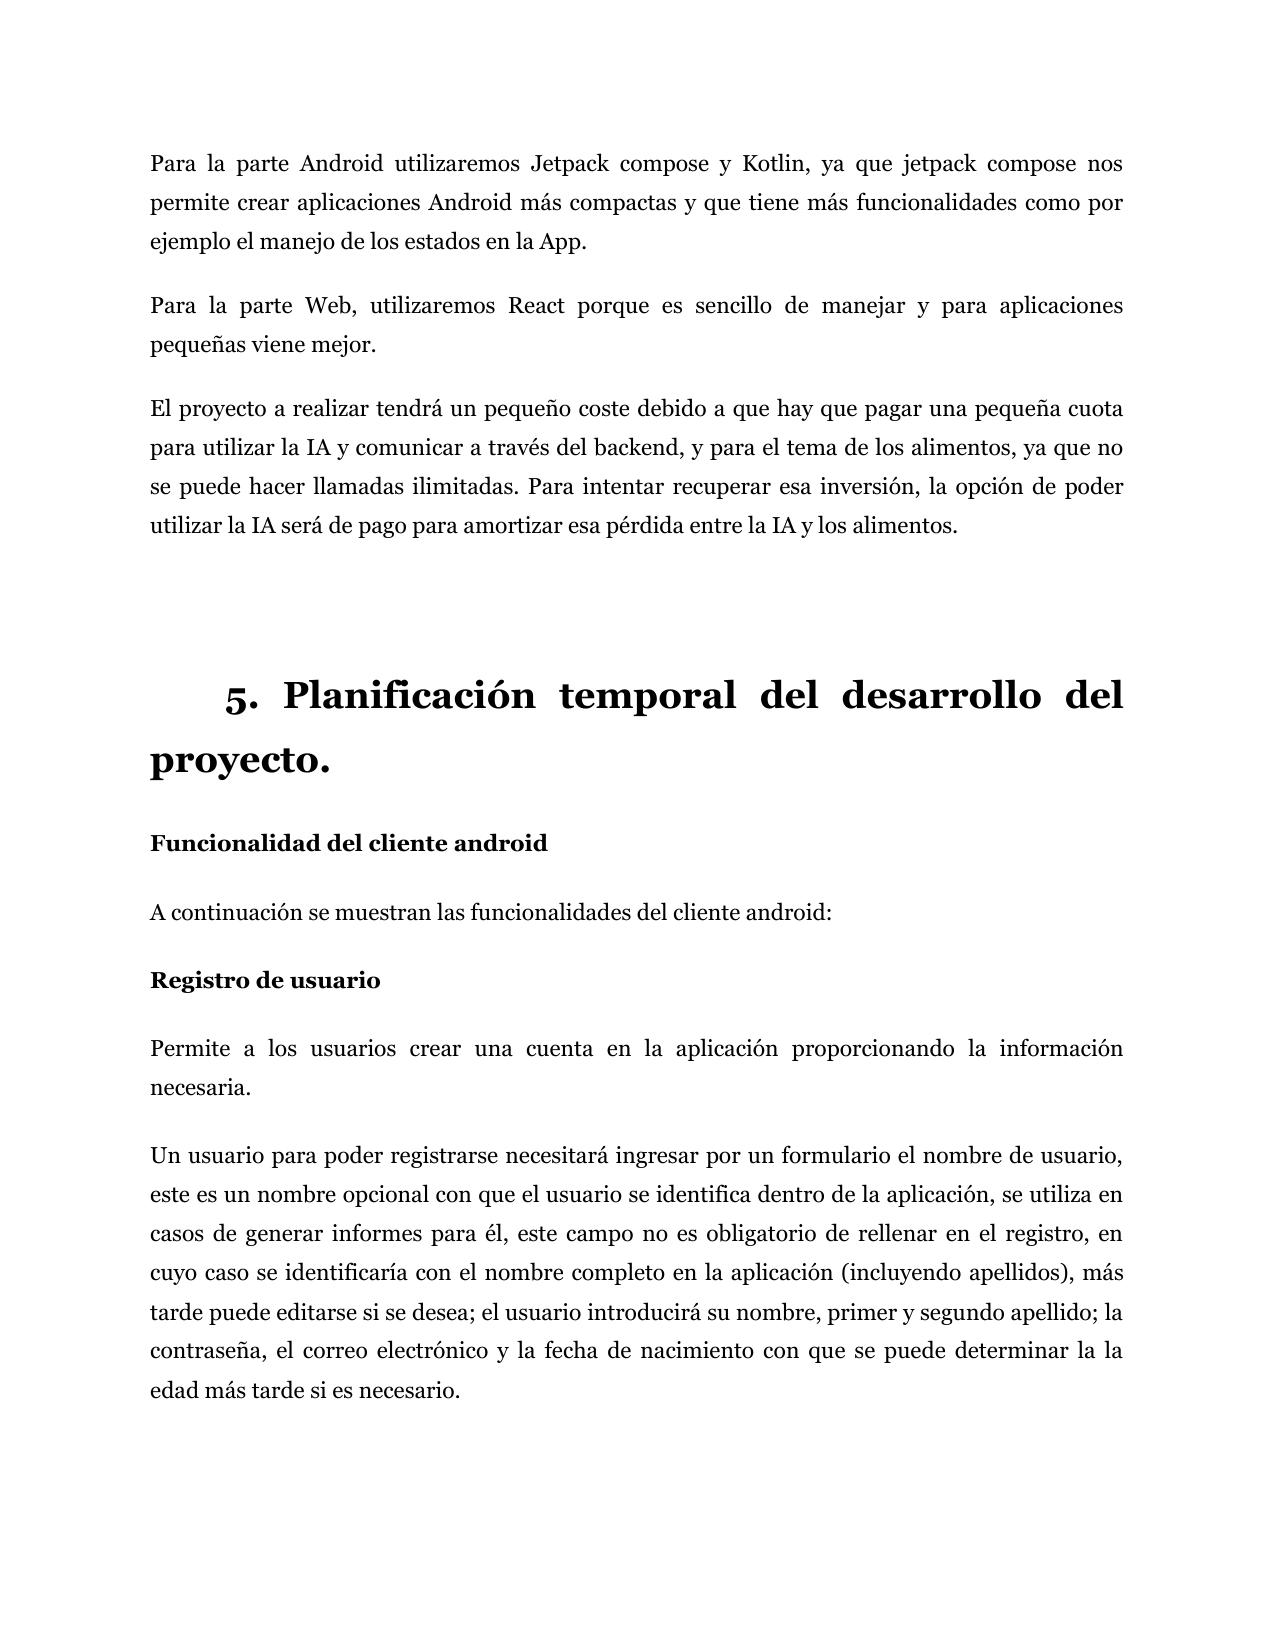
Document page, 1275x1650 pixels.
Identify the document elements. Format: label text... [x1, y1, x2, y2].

text Permite a los usuarios crear una cuenta en la aplicación proporcionando la información necesaria. [150, 1035, 1125, 1100]
text A continuación se muestran las funcionalidades del cliente android: [150, 899, 1125, 925]
text Funcionalidad del cliente android [150, 831, 1125, 857]
text Registro de usuario [150, 967, 1125, 993]
text Un usuario para poder registrarse necesitará ingresar por un formulario el nombre de usuario, este es un nombre opcional con que el usuario se identifica dentro de la aplicación, se utiliza en casos de generar informes para él, este campo no es obligatorio de rellenar en el registro, en cuyo caso se identificaría con el nombre completo en la aplicación (incluyendo apellidos), más tarde puede editarse si se desea; el usuario introducirá su nombre, primer y segundo apellido; la contraseña, el correo electrónico y la fecha de nacimiento con que se puede determinar la la edad más tarde si es necesario. [150, 1143, 1125, 1403]
text Para la parte Web, utilizaremos React porque es sencillo de manejar y para aplicaciones pequeñas viene mejor. [150, 292, 1125, 357]
text Para la parte Android utilizaremos Jetpack compose y Kotlin, ya que jetpack compose nos permite crear aplicaciones Android más compactas y que tiene más funcionalidades como por ejemplo el manejo de los estados en la App. [150, 150, 1125, 254]
text El proyecto a realizar tendrá un pequeño coste debido a que hay que pagar una pequeña cuota para utilizar la IA y comunicar a través del backend, y para el tema de los alimentos, ya que no se puede hacer llamadas ilimitadas. Para intentar recuperar esa inversión, la opción de poder utilizar la IA será de pago para amortizar esa pérdida entre la IA y los alimentos. [150, 395, 1125, 538]
text 5. Planificación temporal del desarrollo del proyecto. [150, 674, 1125, 780]
